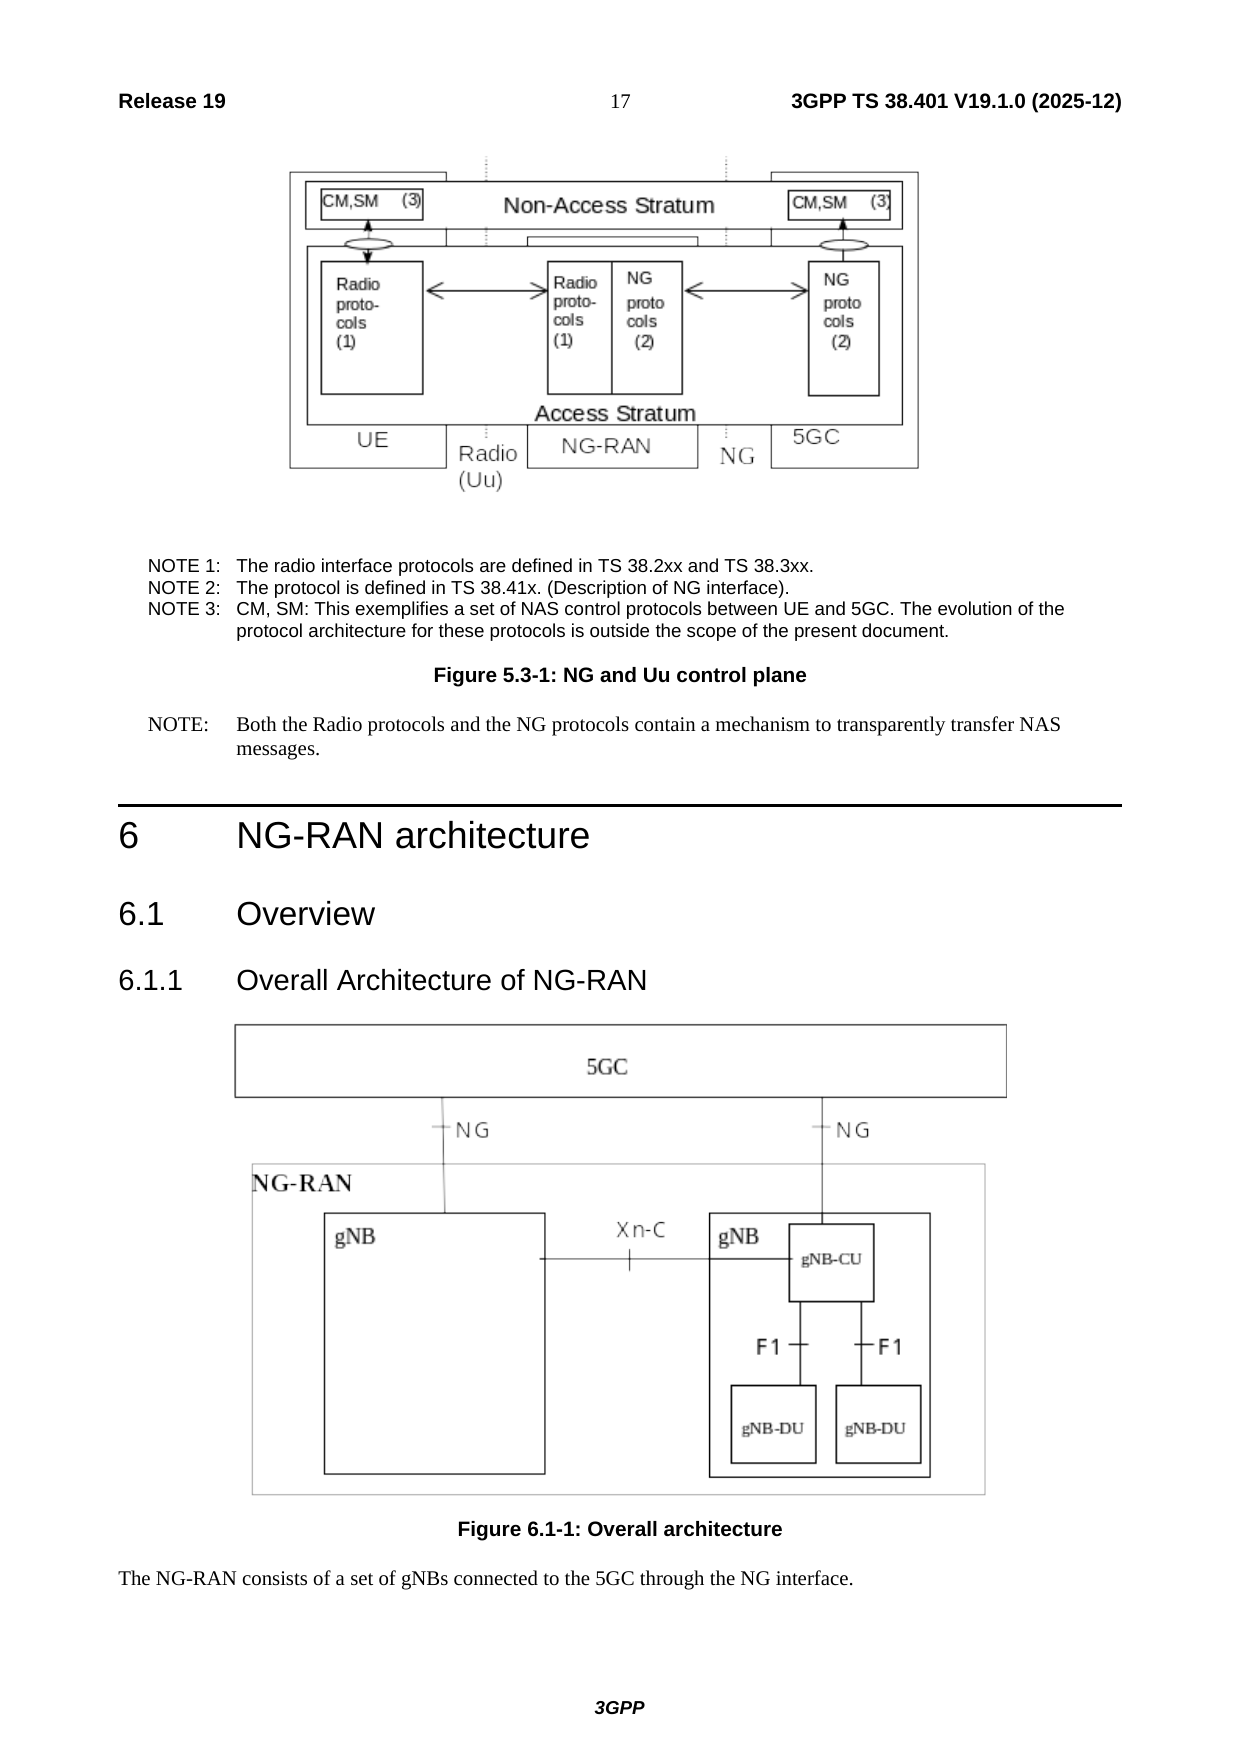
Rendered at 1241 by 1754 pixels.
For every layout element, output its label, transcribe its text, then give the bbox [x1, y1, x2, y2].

text The NG-RAN consists of a set of gNBs connected to the 5GC through the NG interface. [118, 1566, 1122, 1590]
text Figure 5.3-1: NG and Uu control plane [118, 663, 1122, 687]
text Figure 6.1-1: Overall architecture [118, 1517, 1122, 1541]
text Note 1: The radio interface protocols are defined in TS 38.2xx and TS 38.3xx. [148, 555, 1122, 577]
text NOTE: Both the Radio protocols and the NG protocols contain a mechanism to transparently transfer NAS messages. [148, 712, 1122, 760]
subtitle 6.1.1 Overall Architecture of NG-RAN [118, 963, 1122, 997]
text Note 2: The protocol is defined in TS 38.41x. (Description of NG interface). [148, 577, 1122, 598]
text Note 3: CM, SM: This exemplifies a set of NAS control protocols between UE and 5GC. The evolution of the protocol architecture for these protocols is outside the scope of the present document. [148, 598, 1122, 641]
subtitle 6 NG-RAN architecture [118, 807, 1122, 856]
subtitle 6.1 Overview [118, 894, 1122, 932]
